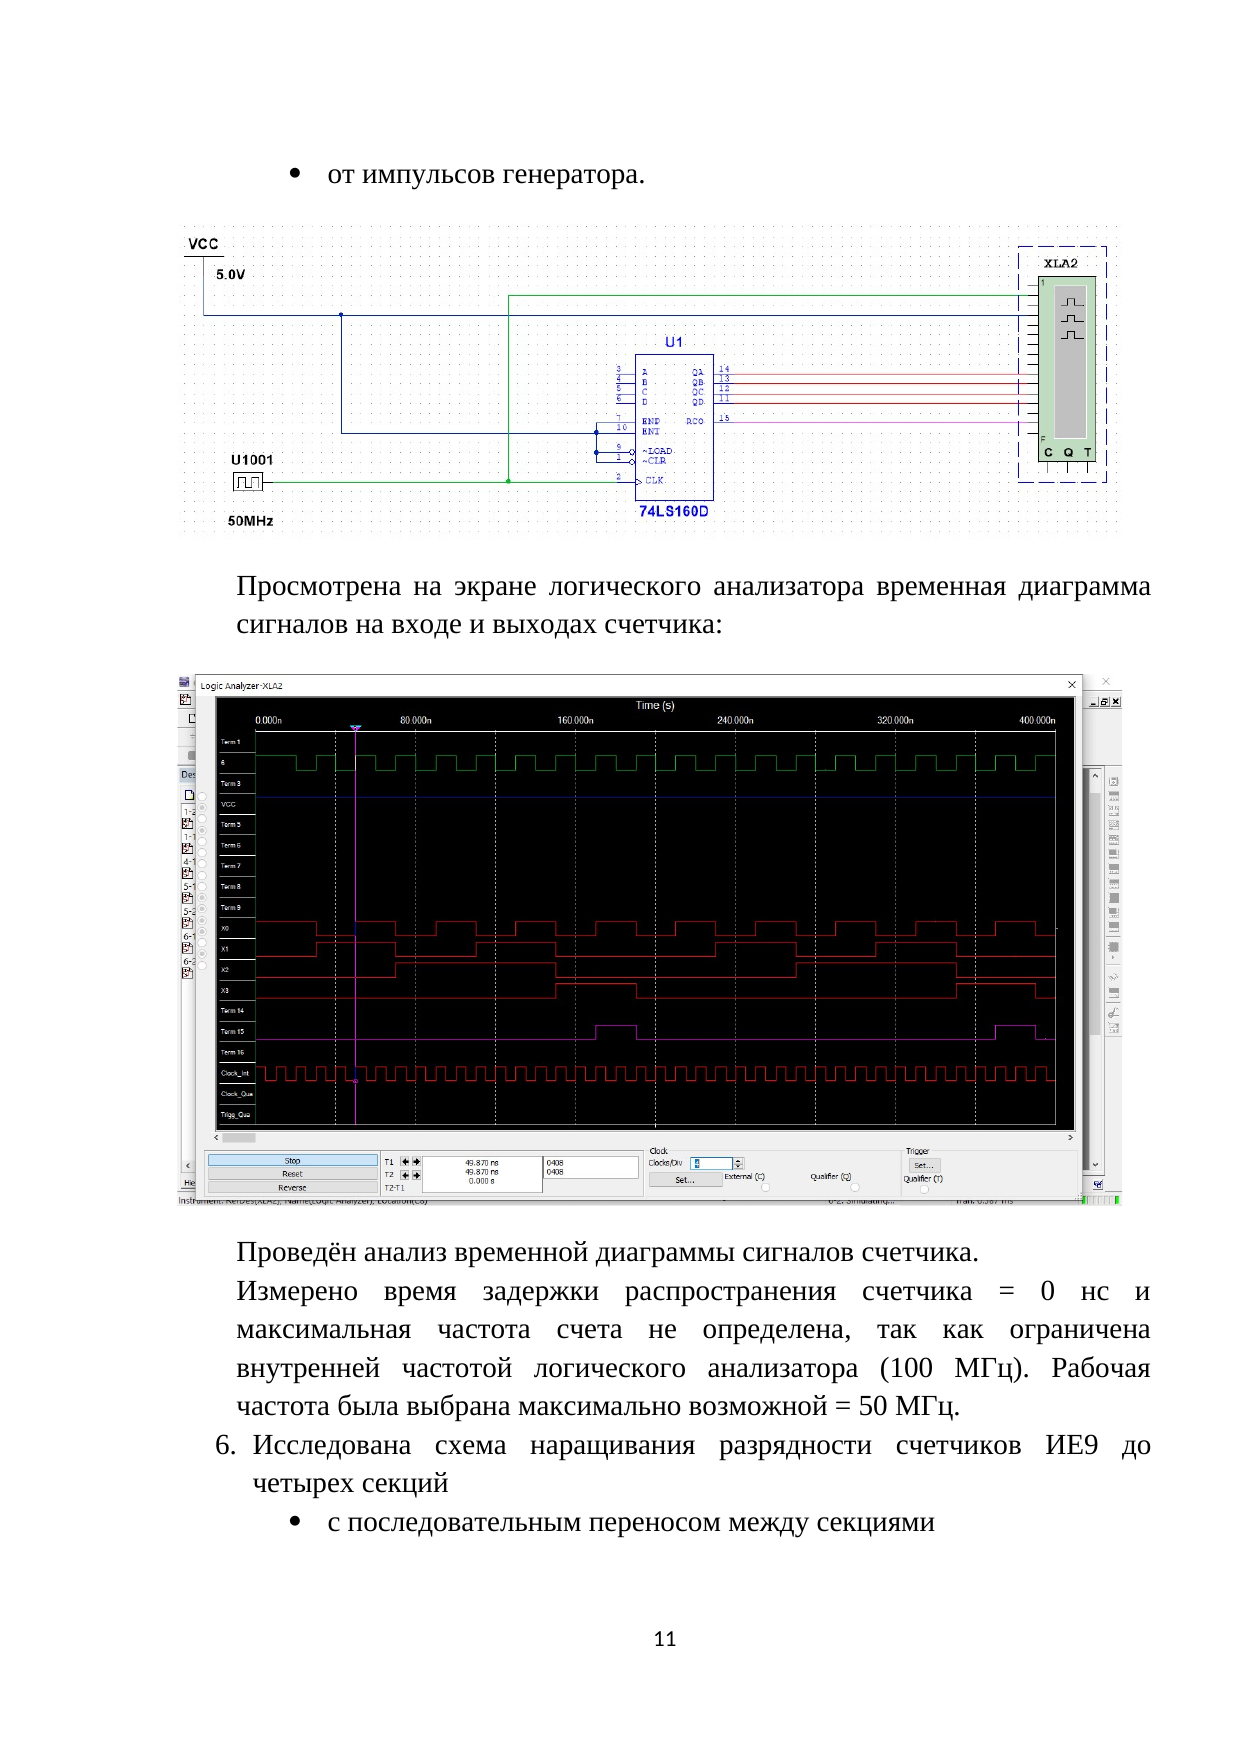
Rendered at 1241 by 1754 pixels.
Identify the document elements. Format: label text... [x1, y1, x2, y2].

text Проведён анализ временной диаграммы сигналов счетчика. [236, 1234, 1152, 1268]
picture [177, 224, 1123, 539]
text Просмотрена на экране логического анализатора временная диаграмма сигналов на входе и выходах счетчика: [236, 568, 1152, 640]
text Измерено время задержки распространения счетчика = 0 нс и максимальная частота счета не определена, так как ограничена внутренней частотой логического анализатора (100 МГц). Рабочая частота была выбрана максимально возможной = 50 МГц. [236, 1273, 1152, 1422]
list с последовательным переносом между секциями [290, 1504, 1152, 1538]
picture [177, 674, 1123, 1206]
list Исследована схема наращивания разрядности счетчиков ИЕ9 до четырех секций [215, 1427, 1152, 1499]
list от импульсов генератора. [290, 157, 1152, 190]
